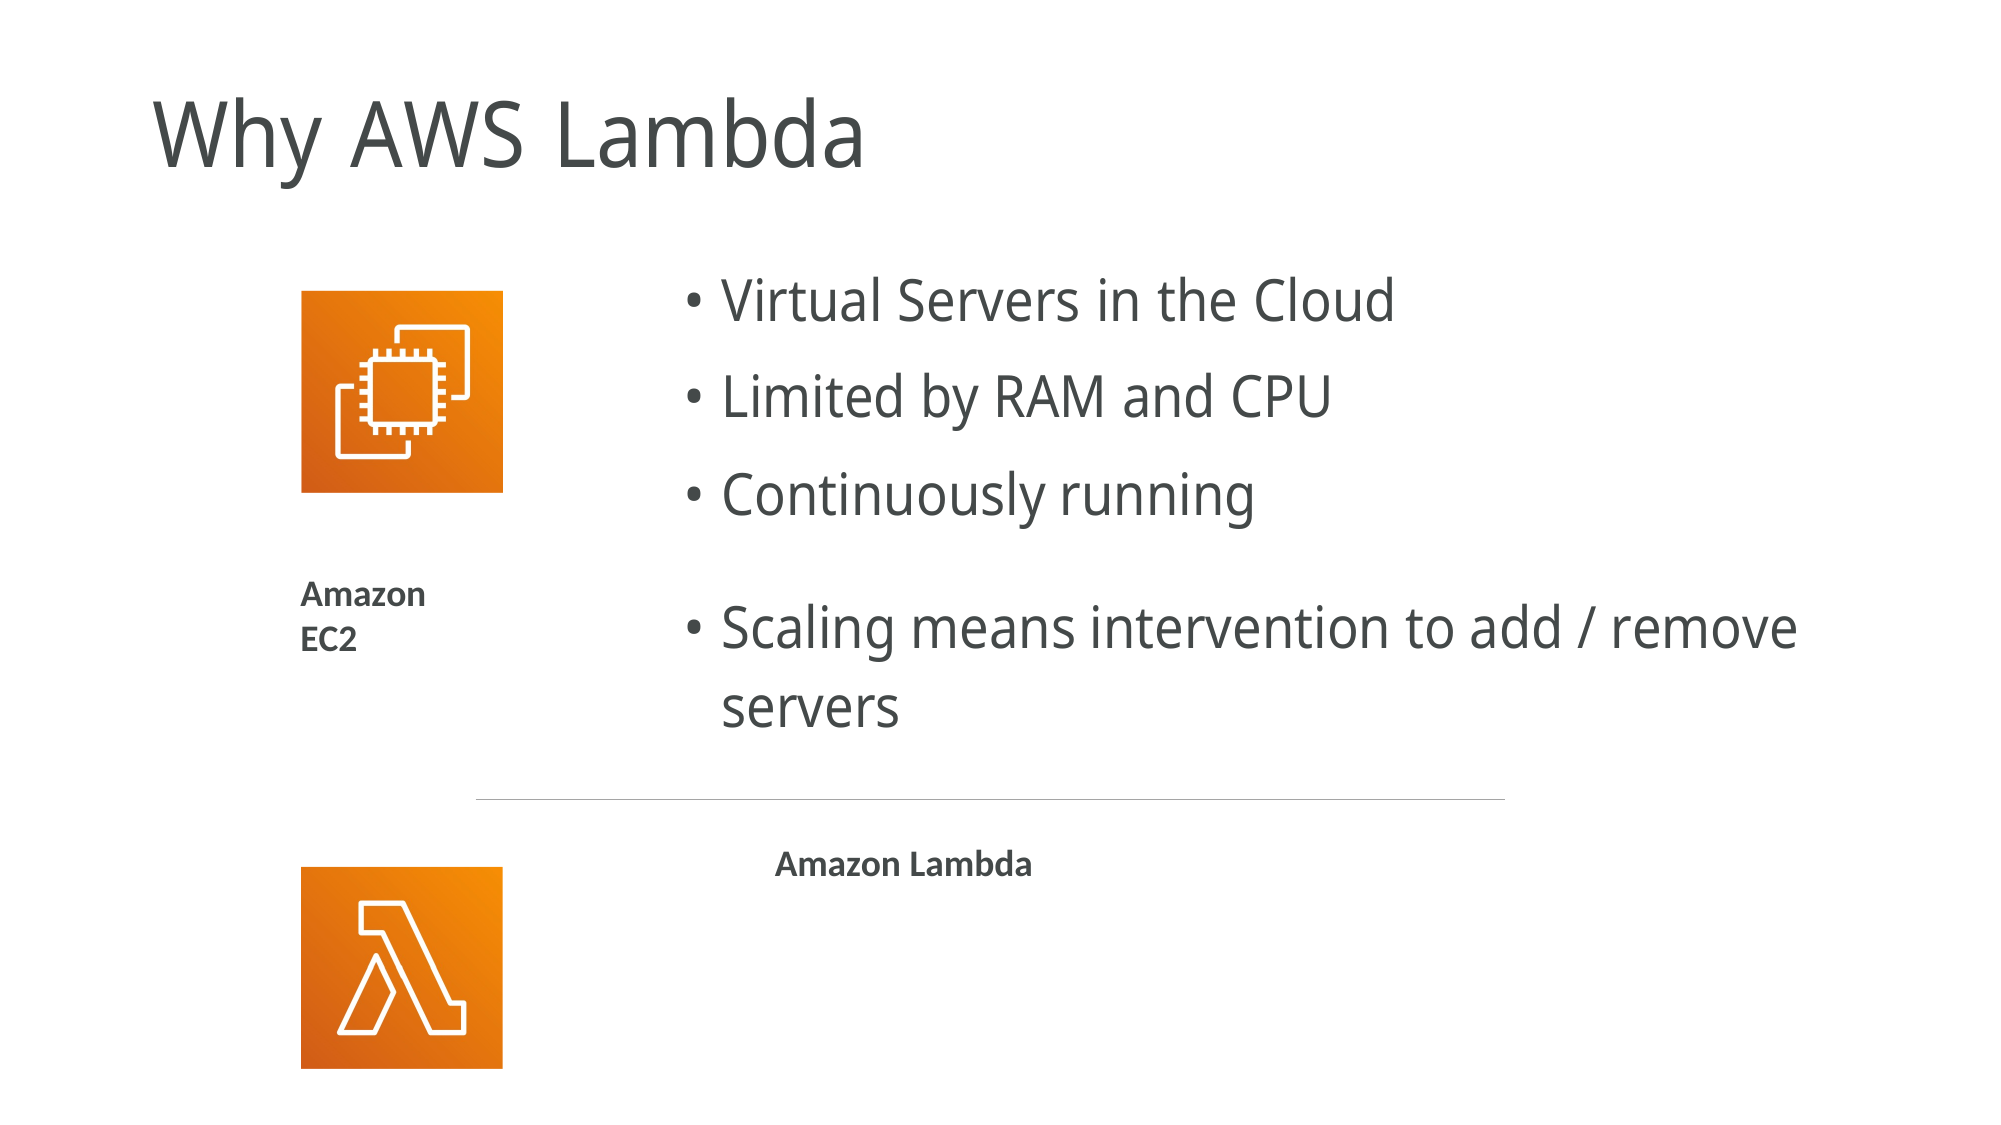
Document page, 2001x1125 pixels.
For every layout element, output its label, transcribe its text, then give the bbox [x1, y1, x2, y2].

list Limited by RAM and CPU [684, 355, 1979, 434]
text Amazon Lambda [774, 839, 1979, 885]
subtitle Why AWS Lambda [152, 69, 1979, 194]
list Continuously running [684, 453, 1979, 532]
text Amazon EC2 [300, 569, 491, 661]
picture [301, 290, 503, 493]
list Virtual Servers in the Cloud [684, 259, 1979, 338]
picture [301, 866, 503, 1069]
list Scaling means intervention to add / remove servers [684, 586, 1979, 745]
